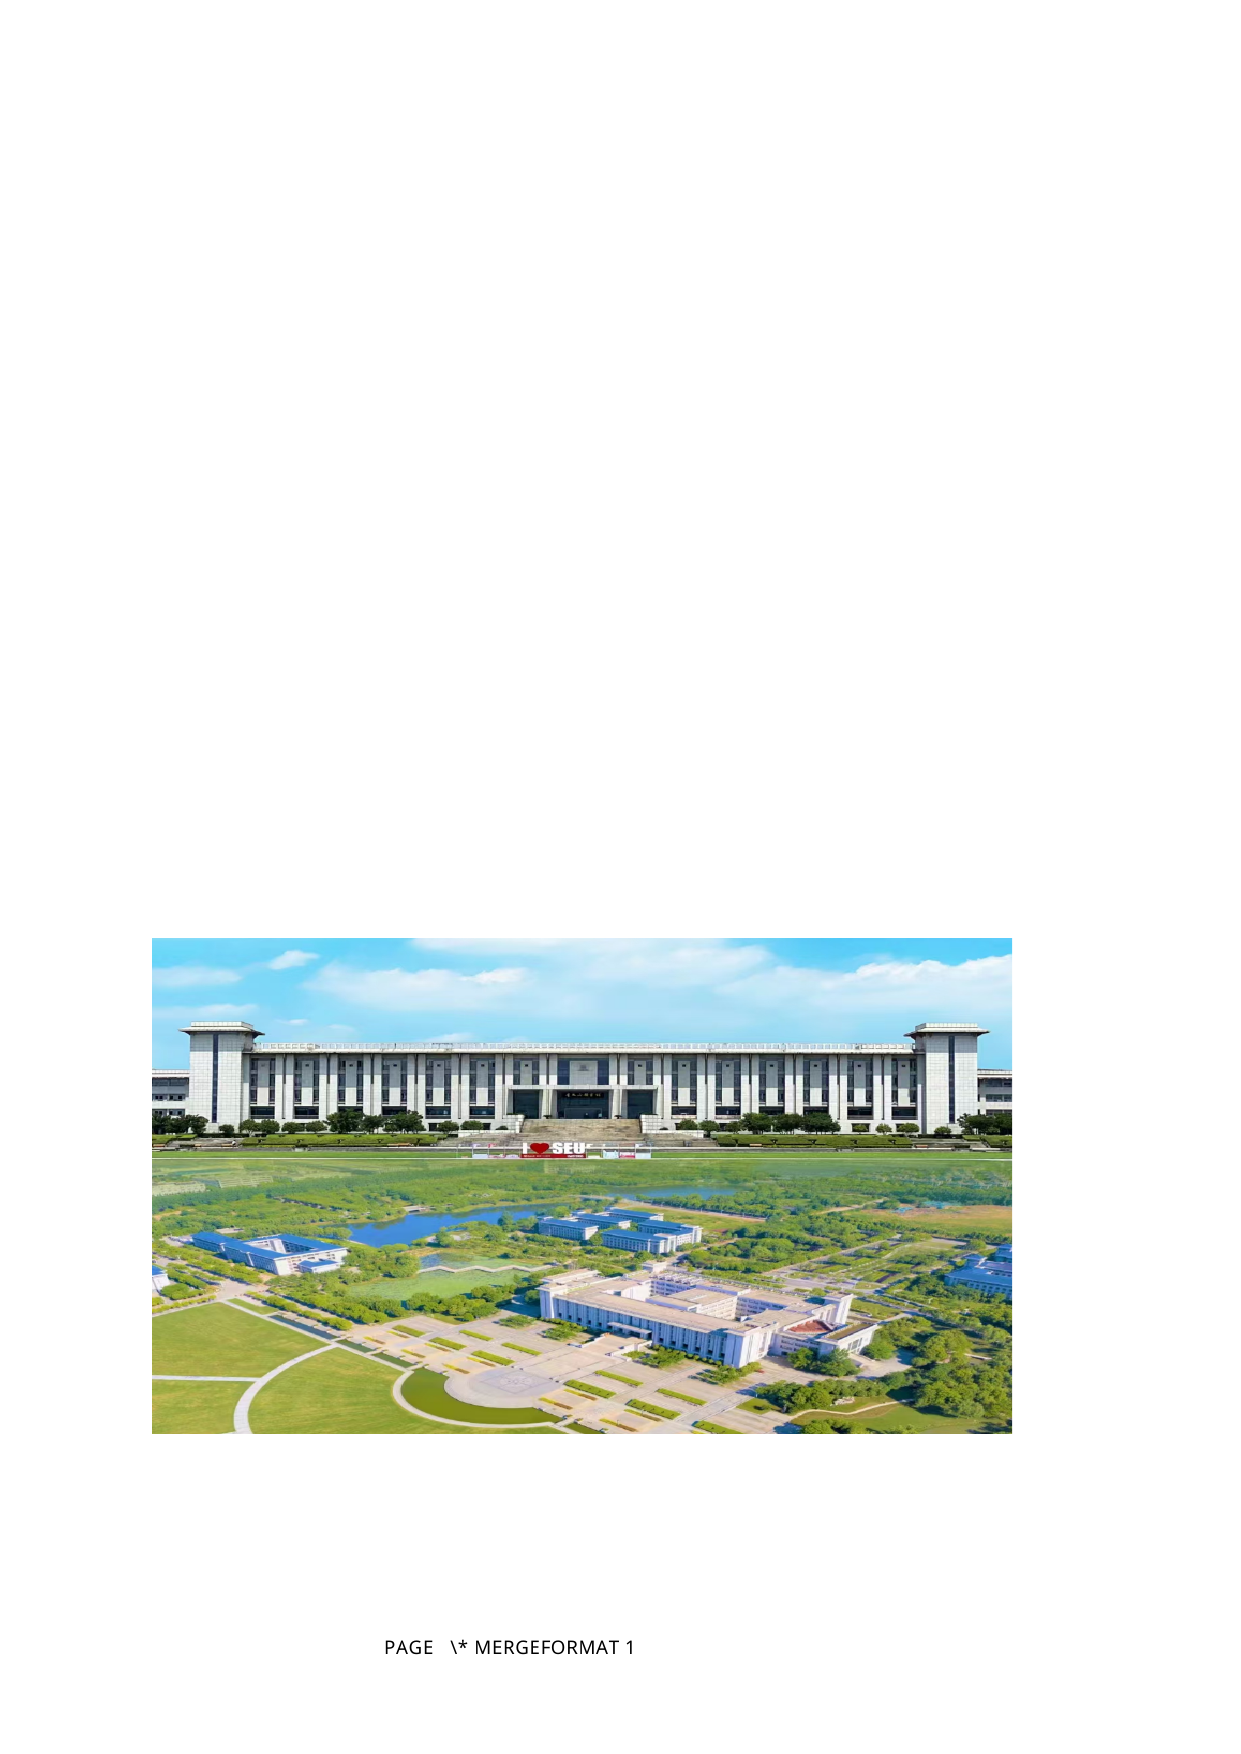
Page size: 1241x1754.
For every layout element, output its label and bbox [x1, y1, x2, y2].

picture [150, 937, 1013, 1434]
